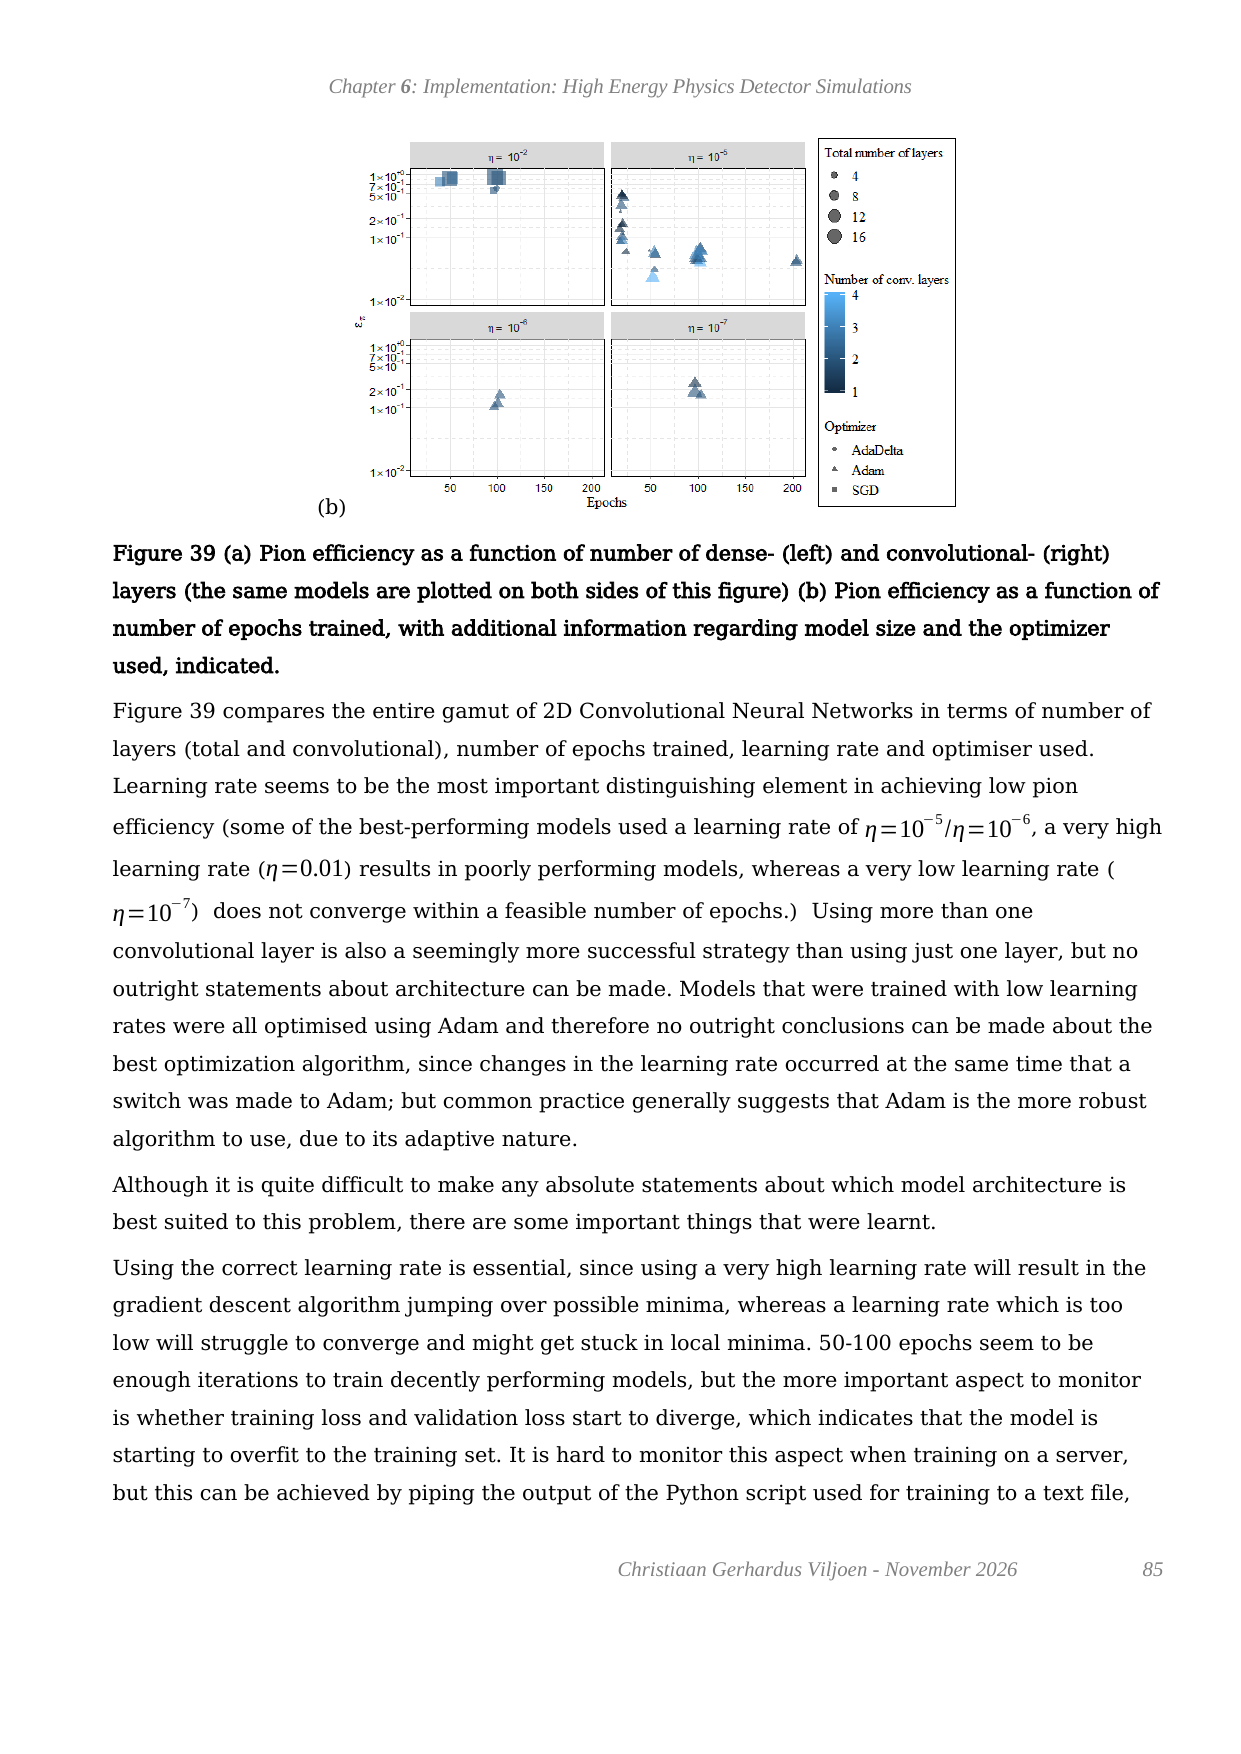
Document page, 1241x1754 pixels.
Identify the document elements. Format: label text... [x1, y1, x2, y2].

text Figure 39 (a) Pion efficiency as a function of number of dense- (left) and convolutional- (right) layers (the same models are plotted on both sides of this figure) (b) Pion efficiency as a function of number of epochs trained, with additional information regarding model size and the optimizer used, indicated. [112, 540, 1165, 677]
text Although it is quite difficult to make any absolute statements about which model architecture is best suited to this problem, there are some important things that were learnt. [112, 1171, 1165, 1234]
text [112, 1255, 1165, 1505]
picture [347, 135, 962, 515]
text Figure 39 compares the entire gamut of 2D Convolutional Neural Networks in terms of number of layers (total and convolutional), number of epochs trained, learning rate and optimiser used. Learning rate seems to be the most important distinguishing element in achieving low pion efficiency (some of the best-performing models used a learning rate of /, a very high learning rate () results in poorly performing models, whereas a very low learning rate () does not converge within a feasible number of epochs.) Using more than one convolutional layer is also a seemingly more successful strategy than using just one layer, but no outright statements about architecture can be made. Models that were trained with low learning rates were all optimised using Adam and therefore no outright conclusions can be made about the best optimization algorithm, since changes in the learning rate occurred at the same time that a switch was made to Adam; but common practice generally suggests that Adam is the more robust algorithm to use, due to its adaptive nature. [112, 698, 1165, 1151]
